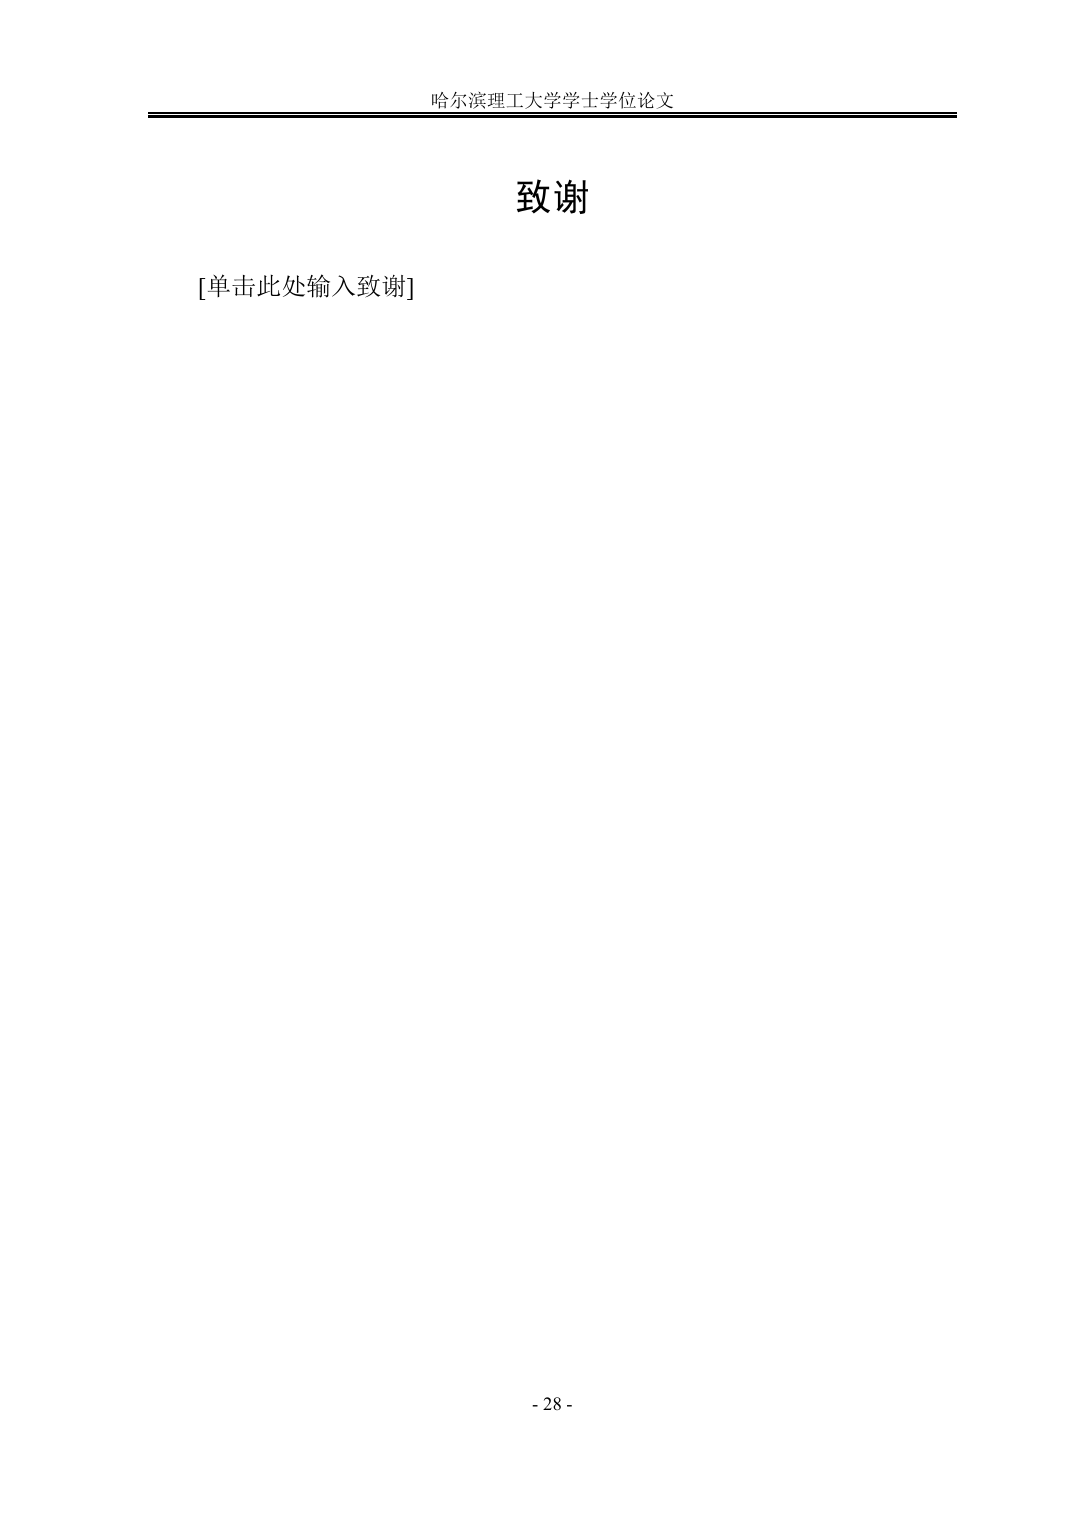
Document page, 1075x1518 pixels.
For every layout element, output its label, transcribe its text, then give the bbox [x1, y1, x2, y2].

title 致谢 [148, 173, 957, 216]
